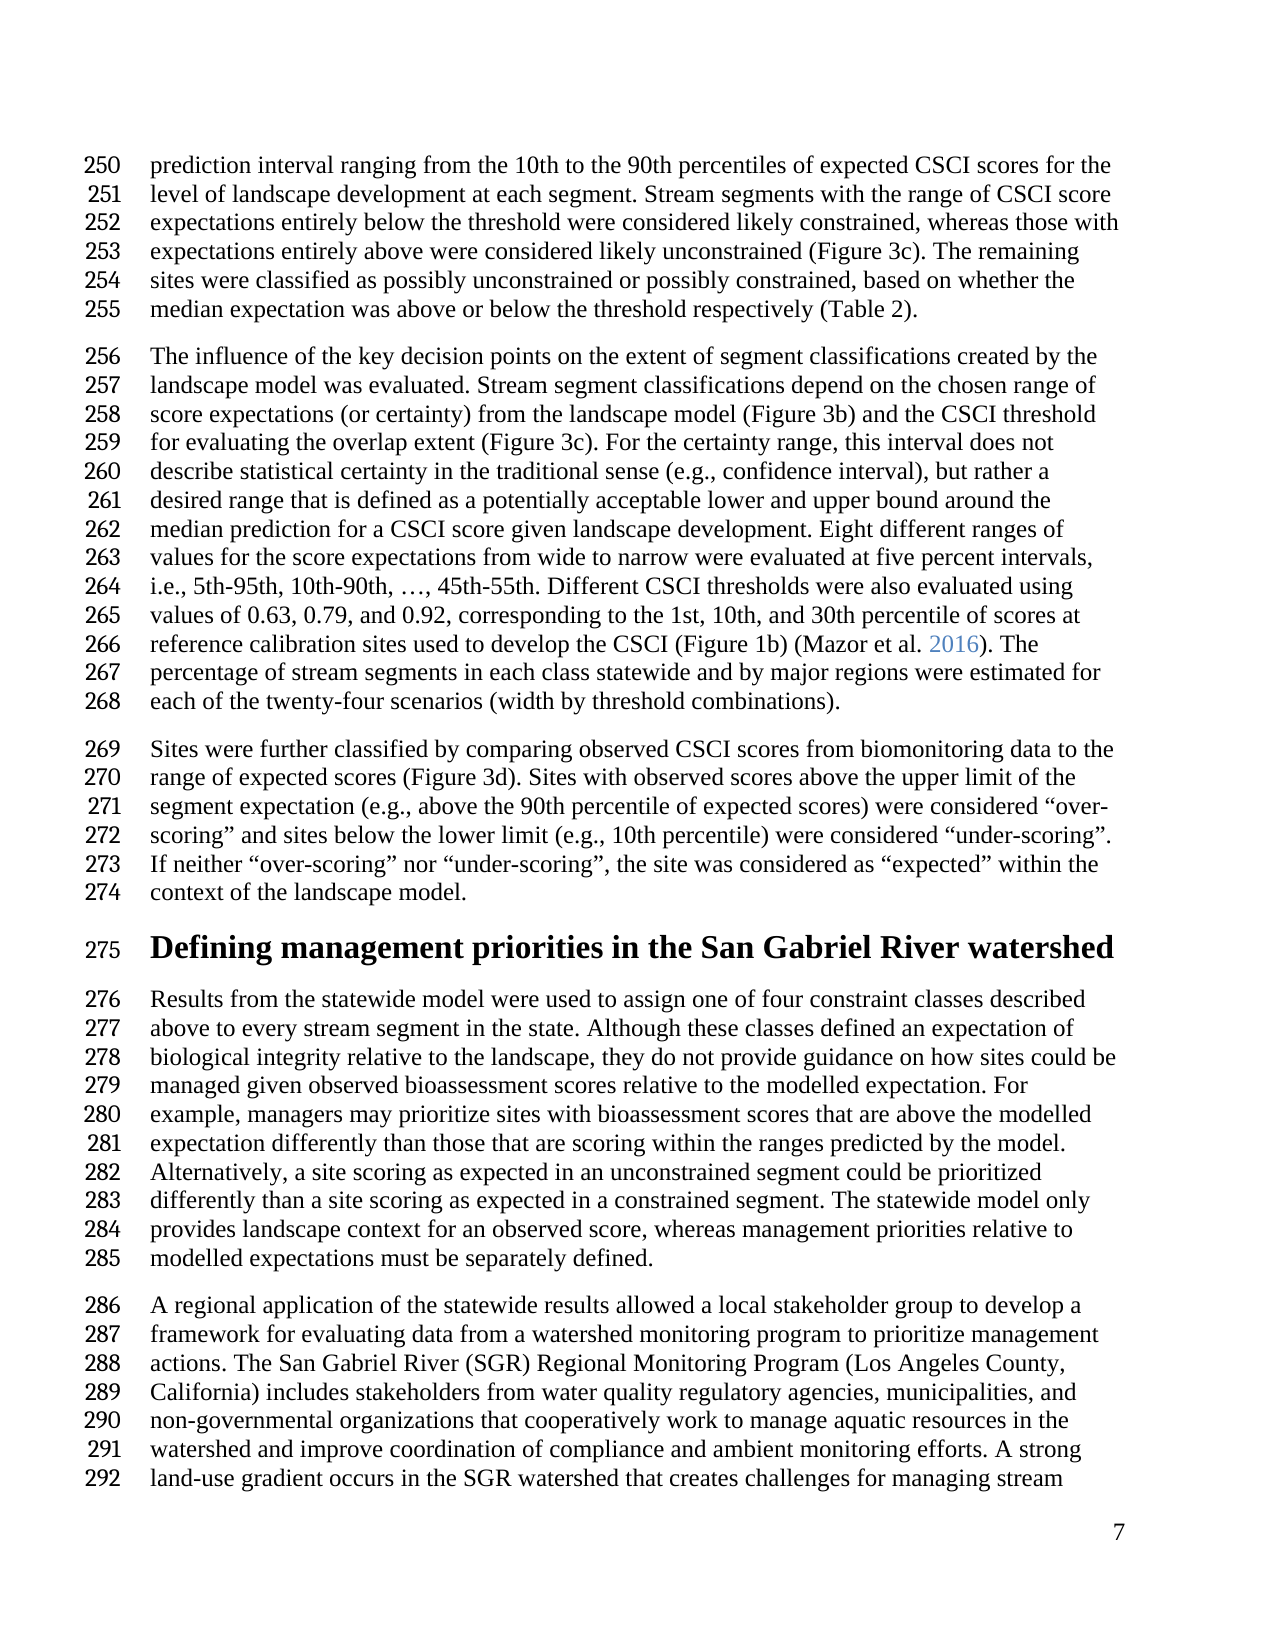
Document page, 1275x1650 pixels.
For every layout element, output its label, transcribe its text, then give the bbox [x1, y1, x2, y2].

text Results from the statewide model were used to assign one of four constraint classes described above to every stream segment in the state. Although these classes defined an expectation of biological integrity relative to the landscape, they do not provide guidance on how sites could be managed given observed bioassessment scores relative to the modelled expectation. For example, managers may prioritize sites with bioassessment scores that are above the modelled expectation differently than those that are scoring within the ranges predicted by the model. Alternatively, a site scoring as expected in an unconstrained segment could be prioritized differently than a site scoring as expected in a constrained segment. The statewide model only provides landscape context for an observed score, whereas management priorities relative to modelled expectations must be separately defined. [150, 984, 1125, 1272]
subtitle Defining management priorities in the San Gabriel River watershed [150, 927, 1125, 965]
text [150, 150, 1125, 322]
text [150, 1290, 1125, 1492]
text Sites were further classified by comparing observed CSCI scores from biomonitoring data to the range of expected scores (Figure 3d). Sites with observed scores above the upper limit of the segment expectation (e.g., above the 90th percentile of expected scores) were considered “over-scoring” and sites below the lower limit (e.g., 10th percentile) were considered “under-scoring”. If neither “over-scoring” nor “under-scoring”, the site was considered as “expected” within the context of the landscape model. [150, 734, 1125, 906]
text The influence of the key decision points on the extent of segment classifications created by the landscape model was evaluated. Stream segment classifications depend on the chosen range of score expectations (or certainty) from the landscape model (Figure 3b) and the CSCI threshold for evaluating the overlap extent (Figure 3c). For the certainty range, this interval does not describe statistical certainty in the traditional sense (e.g., confidence interval), but rather a desired range that is defined as a potentially acceptable lower and upper bound around the median prediction for a CSCI score given landscape development. Eight different ranges of values for the score expectations from wide to narrow were evaluated at five percent intervals, i.e., 5th-95th, 10th-90th, …, 45th-55th. Different CSCI thresholds were also evaluated using values of 0.63, 0.79, and 0.92, corresponding to the 1st, 10th, and 30th percentile of scores at reference calibration sites used to develop the CSCI (Figure 1b) (Mazor et al. 2016). The percentage of stream segments in each class statewide and by major regions were estimated for each of the twenty-four scenarios (width by threshold combinations). [150, 341, 1125, 715]
